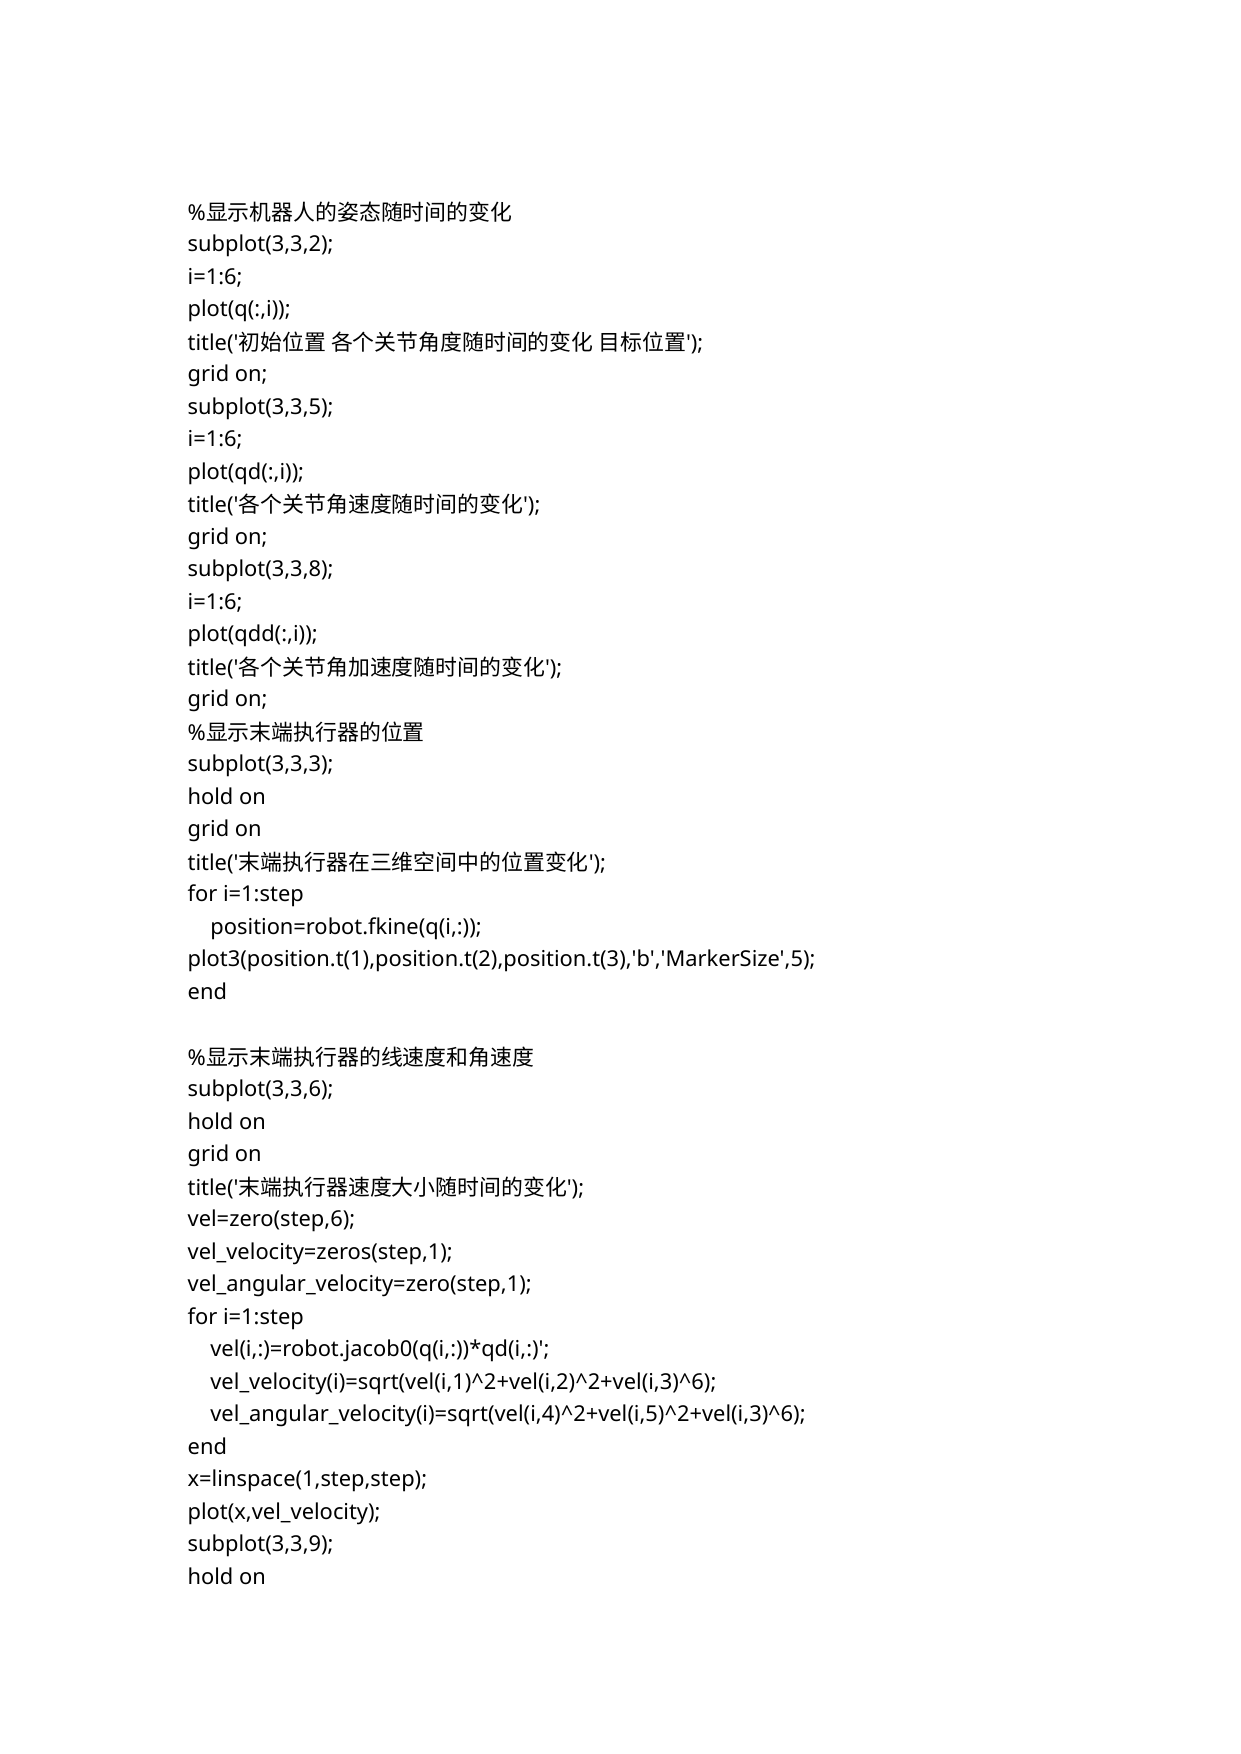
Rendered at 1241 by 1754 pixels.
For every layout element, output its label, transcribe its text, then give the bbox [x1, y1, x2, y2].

text grid on [187, 1137, 1053, 1169]
text i=1:6; [187, 584, 1053, 617]
text i=1:6; [187, 422, 1053, 454]
text plot(qd(:,i)); [187, 454, 1053, 487]
text title('末端执行器在三维空间中的位置变化'); [187, 844, 1053, 877]
text grid on; [187, 682, 1053, 714]
text %显示末端执行器的位置 [187, 714, 1053, 747]
text subplot(3,3,9); [187, 1527, 1053, 1559]
text subplot(3,3,3); [187, 747, 1053, 779]
text subplot(3,3,8); [187, 552, 1053, 584]
text subplot(3,3,5); [187, 389, 1053, 422]
text plot(q(:,i)); [187, 292, 1053, 324]
text vel_velocity(i)=sqrt(vel(i,1)^2+vel(i,2)^2+vel(i,3)^6); [187, 1364, 1053, 1397]
text for i=1:step [187, 877, 1053, 909]
text grid on [187, 812, 1053, 844]
text vel_angular_velocity(i)=sqrt(vel(i,4)^2+vel(i,5)^2+vel(i,3)^6); [187, 1397, 1053, 1429]
text title('各个关节角加速度随时间的变化'); [187, 649, 1053, 682]
text title('各个关节角速度随时间的变化'); [187, 487, 1053, 519]
text subplot(3,3,6); [187, 1072, 1053, 1104]
text x=linspace(1,step,step); [187, 1462, 1053, 1494]
text position=robot.fkine(q(i,:)); [187, 909, 1053, 942]
text vel=zero(step,6); [187, 1202, 1053, 1234]
text i=1:6; [187, 259, 1053, 292]
text end [187, 974, 1053, 1007]
text end [187, 1429, 1053, 1462]
text plot3(position.t(1),position.t(2),position.t(3),'b','MarkerSize',5); [187, 942, 1053, 974]
text title('初始位置 各个关节角度随时间的变化 目标位置'); [187, 324, 1053, 357]
text hold on [187, 1559, 1053, 1592]
text subplot(3,3,2); [187, 227, 1053, 259]
text %显示末端执行器的线速度和角速度 [187, 1039, 1053, 1072]
text vel_angular_velocity=zero(step,1); [187, 1267, 1053, 1299]
text grid on; [187, 519, 1053, 552]
text plot(x,vel_velocity); [187, 1494, 1053, 1527]
text %显示机器人的姿态随时间的变化 [187, 194, 1053, 227]
text grid on; [187, 357, 1053, 389]
text vel_velocity=zeros(step,1); [187, 1234, 1053, 1267]
text for i=1:step [187, 1299, 1053, 1332]
text title('末端执行器速度大小随时间的变化'); [187, 1169, 1053, 1202]
text hold on [187, 1104, 1053, 1137]
text plot(qdd(:,i)); [187, 617, 1053, 649]
text hold on [187, 779, 1053, 812]
text vel(i,:)=robot.jacob0(q(i,:))*qd(i,:)'; [187, 1332, 1053, 1364]
